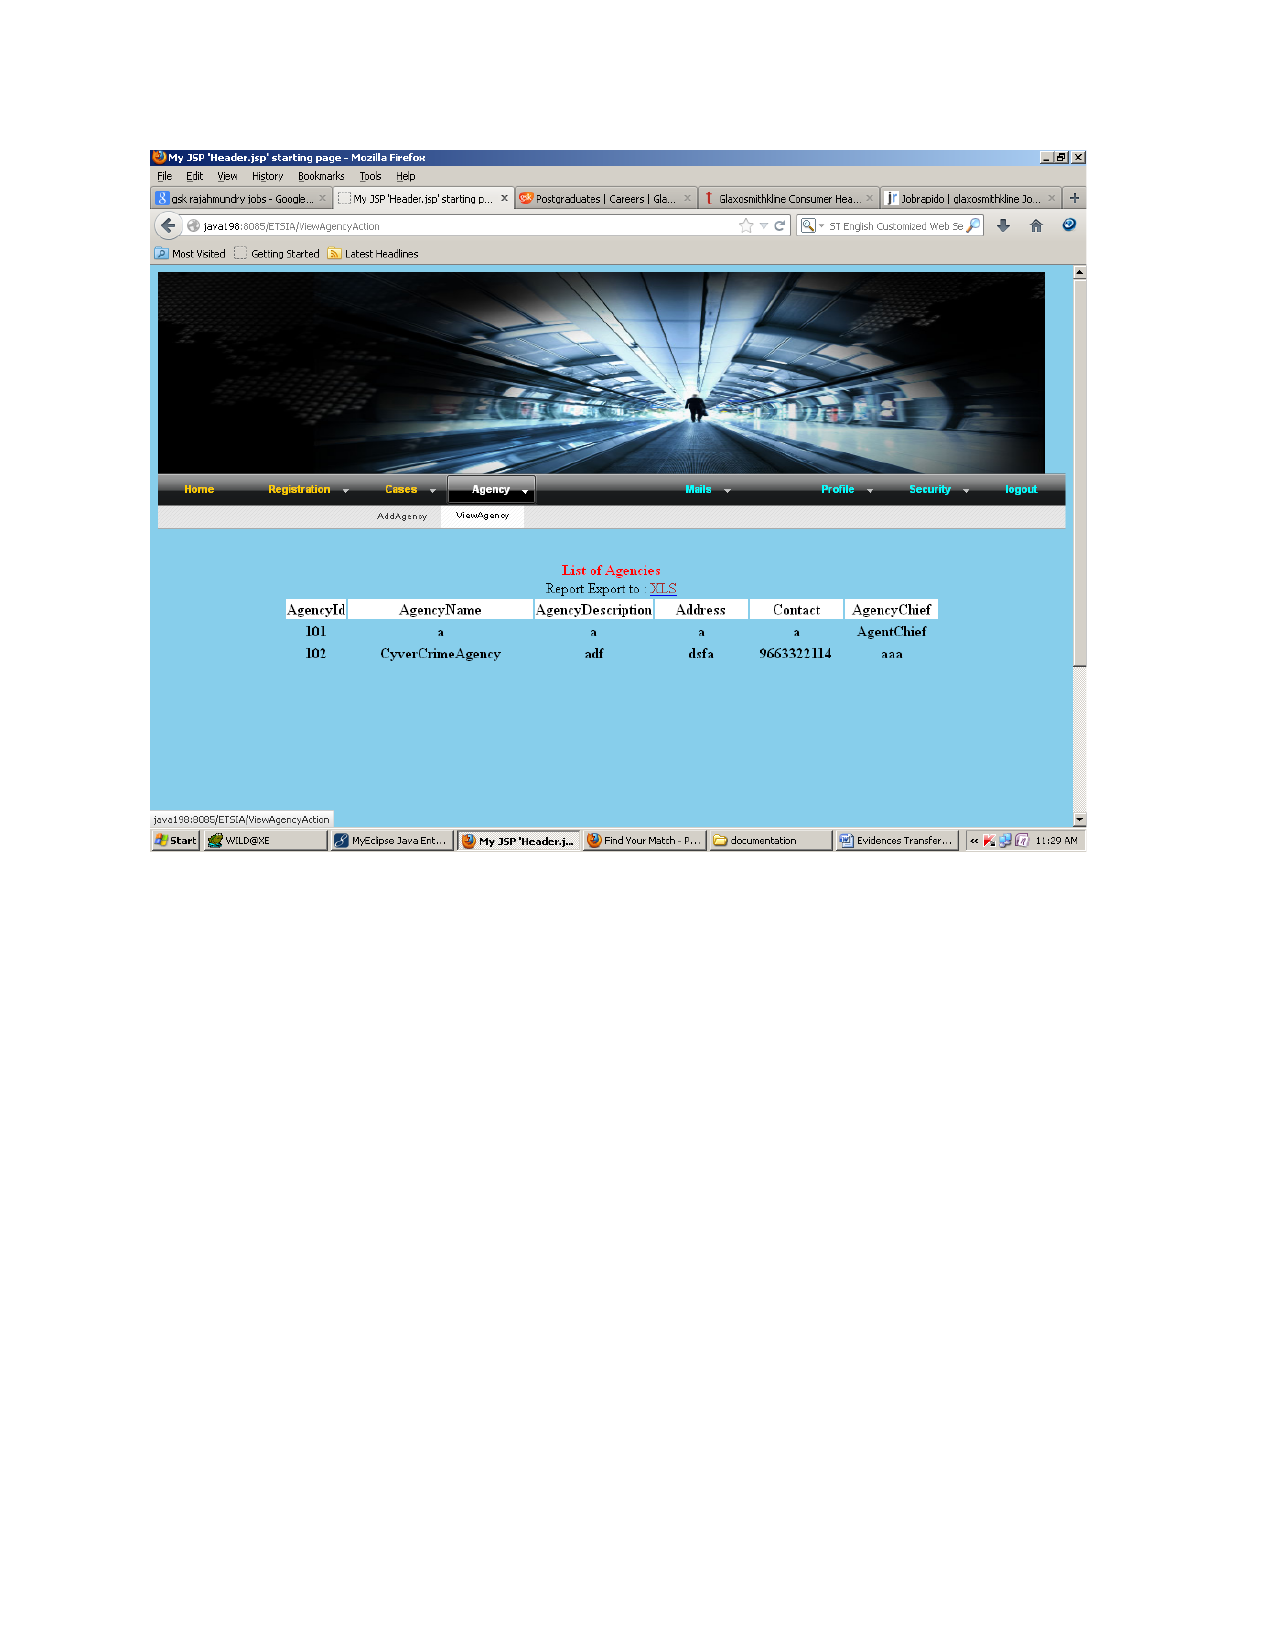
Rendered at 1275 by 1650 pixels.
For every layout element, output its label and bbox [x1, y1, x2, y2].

picture [150, 150, 1087, 852]
